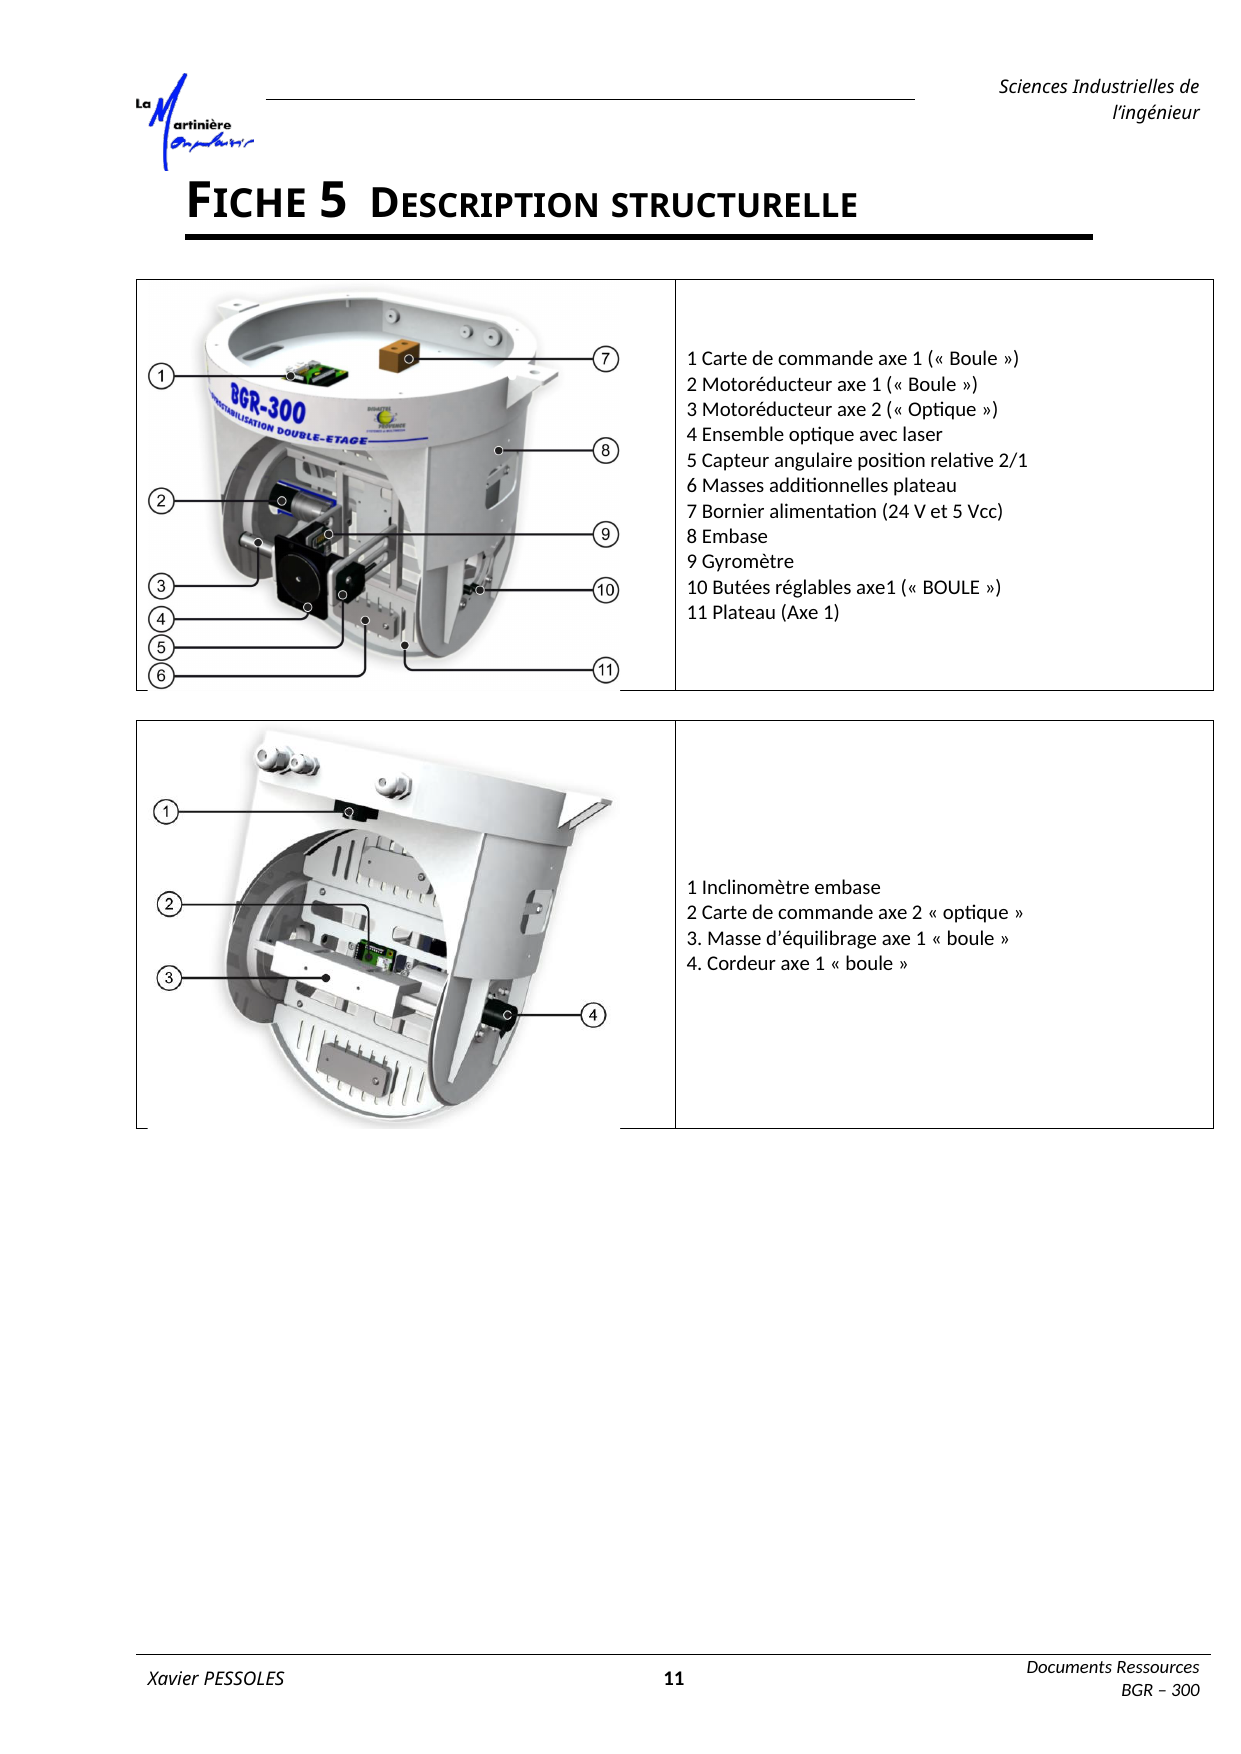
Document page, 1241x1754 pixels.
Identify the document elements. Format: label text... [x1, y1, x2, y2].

table_header [137, 721, 147, 1128]
table_header 1 Carte de commande axe 1 (« Boule ») 2 Motoréducteur axe 1 (« Boule ») 3 Motoréducteur axe 2 (« Optique ») 4 Ensemble optique avec laser 5 Capteur angulaire position relative 2/1 6 Masses additionnelles plateau 7 Bornier alimentation (24 V et 5 Vcc) 8 Embase 9 Gyromètre 10 Butées réglables axe1 (« BOULE ») 11 Plateau (Axe 1) [676, 280, 1213, 690]
table_header [621, 280, 675, 690]
picture [136, 73, 254, 171]
subtitle Description structurelle [185, 163, 1093, 234]
table_header [621, 721, 675, 1128]
picture [147, 721, 621, 1129]
table_header 1 Inclinomètre embase 2 Carte de commande axe 2 « optique » 3. Masse d’équilibrage axe 1 « boule » 4. Cordeur axe 1 « boule » [676, 721, 1213, 1128]
picture [147, 280, 621, 691]
table_header [137, 280, 147, 690]
